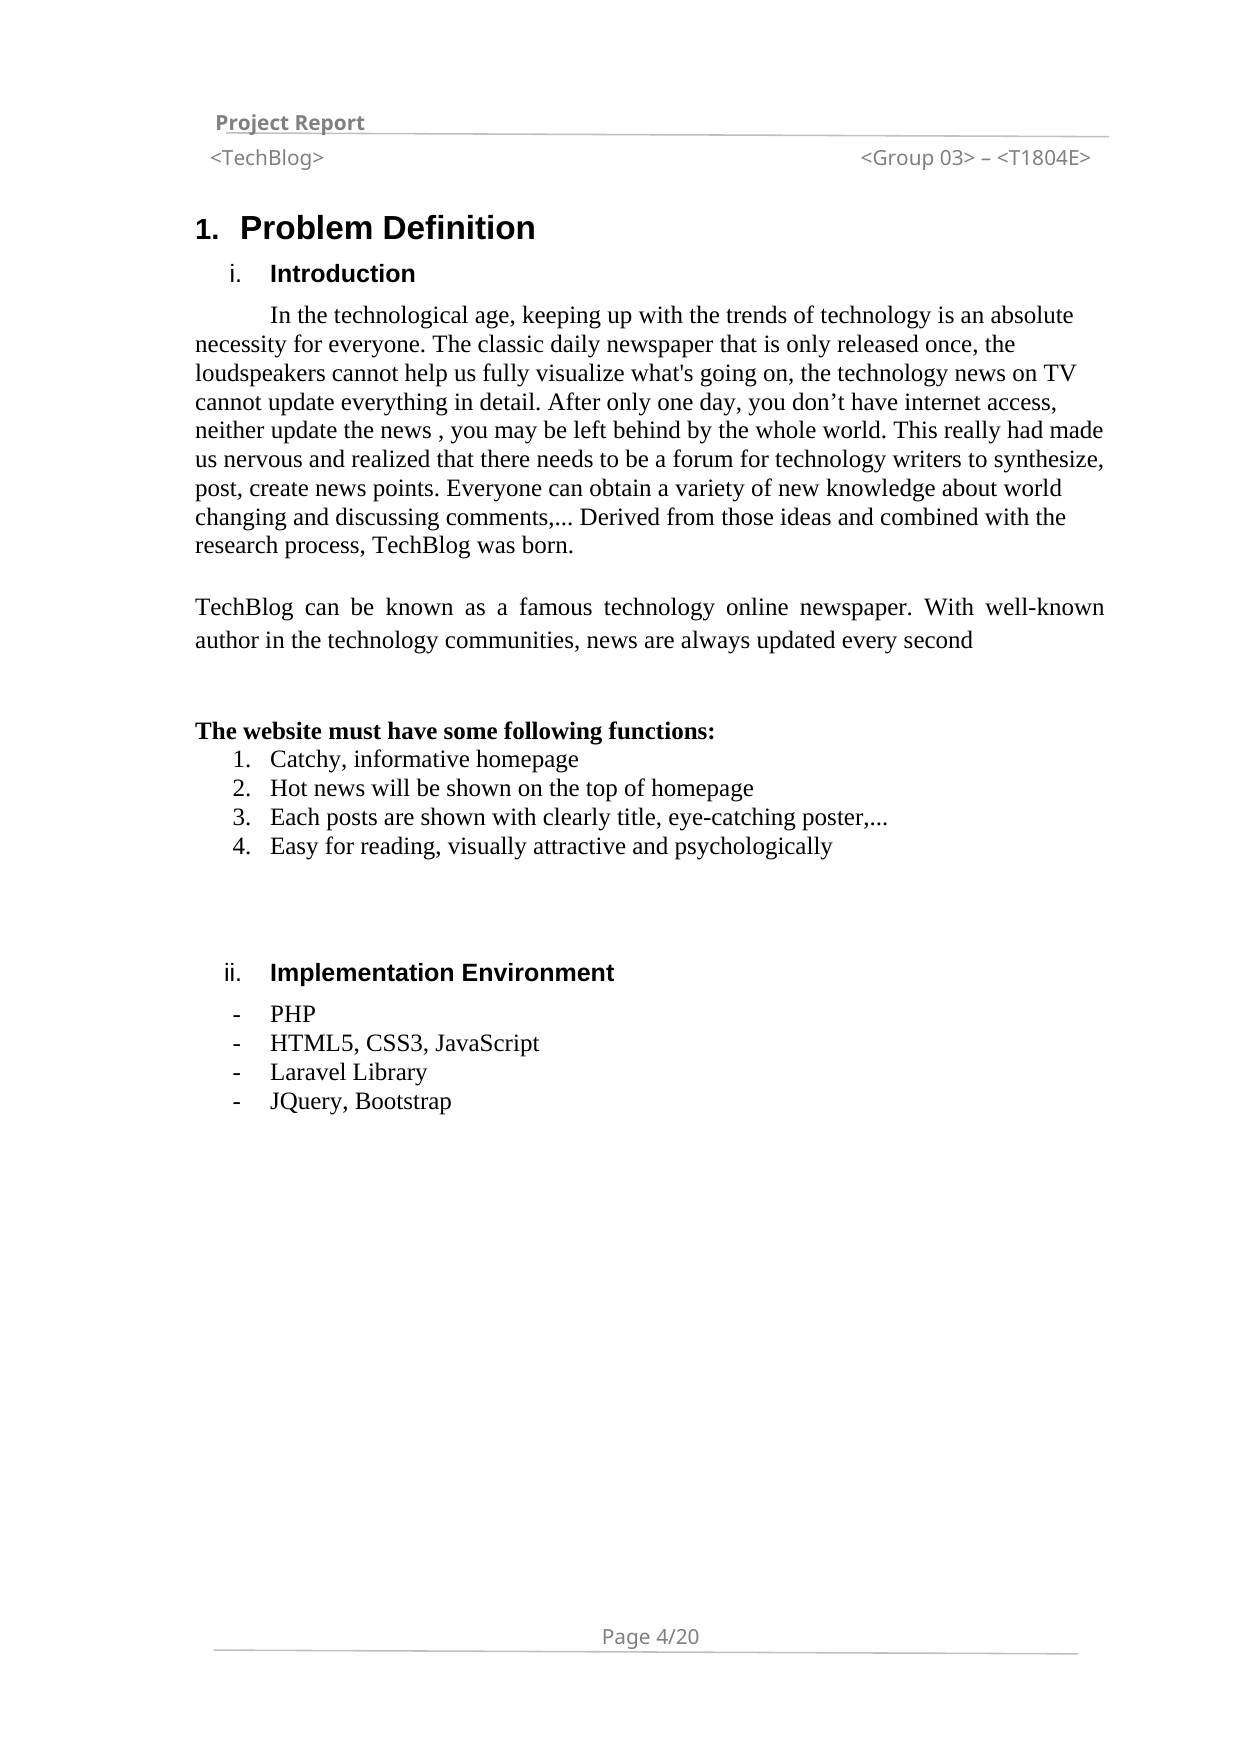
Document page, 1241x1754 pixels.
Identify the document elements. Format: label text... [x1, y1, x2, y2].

list Laravel Library [232, 1057, 1106, 1086]
text The website must have some following functions: [195, 716, 1106, 744]
subtitle Implementation Environment [242, 958, 1106, 987]
list Hot news will be shown on the top of homepage [232, 773, 1106, 802]
list HTML5, CSS3, JavaScript [232, 1028, 1106, 1057]
list Easy for reading, visually attractive and psychologically [232, 831, 1106, 859]
list JQuery, Bootstrap [232, 1086, 1106, 1114]
list Each posts are shown with clearly title, eye-catching poster,... [232, 802, 1106, 831]
text TechBlog can be known as a famous technology online newspaper. With well-known author in the technology communities, news are always updated every second [195, 592, 1106, 654]
subtitle Introduction [242, 259, 1106, 288]
text In the technological age, keeping up with the trends of technology is an absolute necessity for everyone. The classic daily newspaper that is only released once, the loudspeakers cannot help us fully visualize what's going on, the technology news on TV cannot update everything in detail. After only one day, you don’t have internet access, neither update the news , you may be left behind by the whole world. This really had made us nervous and realized that there needs to be a forum for technology writers to synthesize, post, create news points. Everyone can obtain a variety of new knowledge about world changing and discussing comments,... Derived from those ideas and combined with the research process, TechBlog was born. [195, 300, 1106, 559]
list Catchy, informative homepage [232, 744, 1106, 773]
subtitle Problem Definition [195, 208, 1106, 247]
list PHP [232, 999, 1106, 1028]
